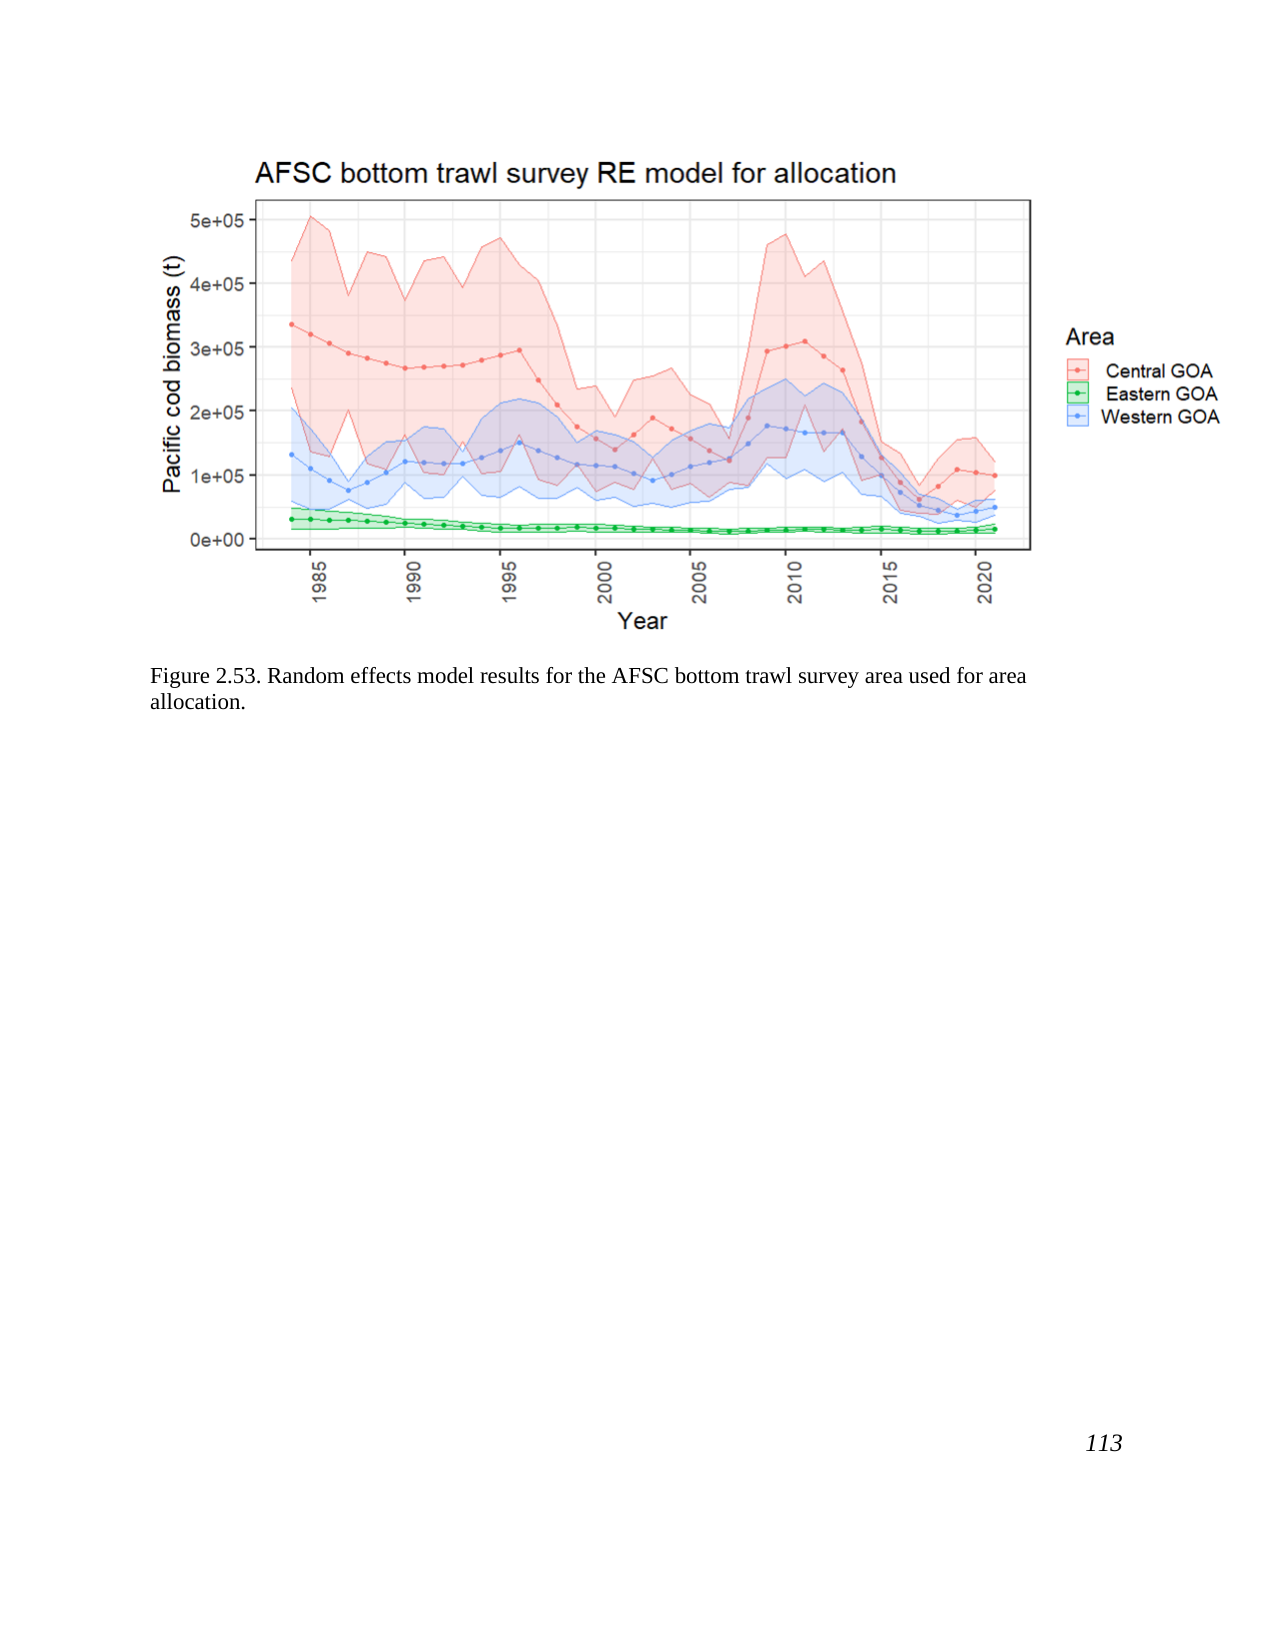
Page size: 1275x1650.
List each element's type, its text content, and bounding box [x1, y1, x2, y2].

text Figure 2.53. Random effects model results for the AFSC bottom trawl survey area used for area allocation. [150, 662, 1125, 714]
picture [150, 150, 1247, 645]
